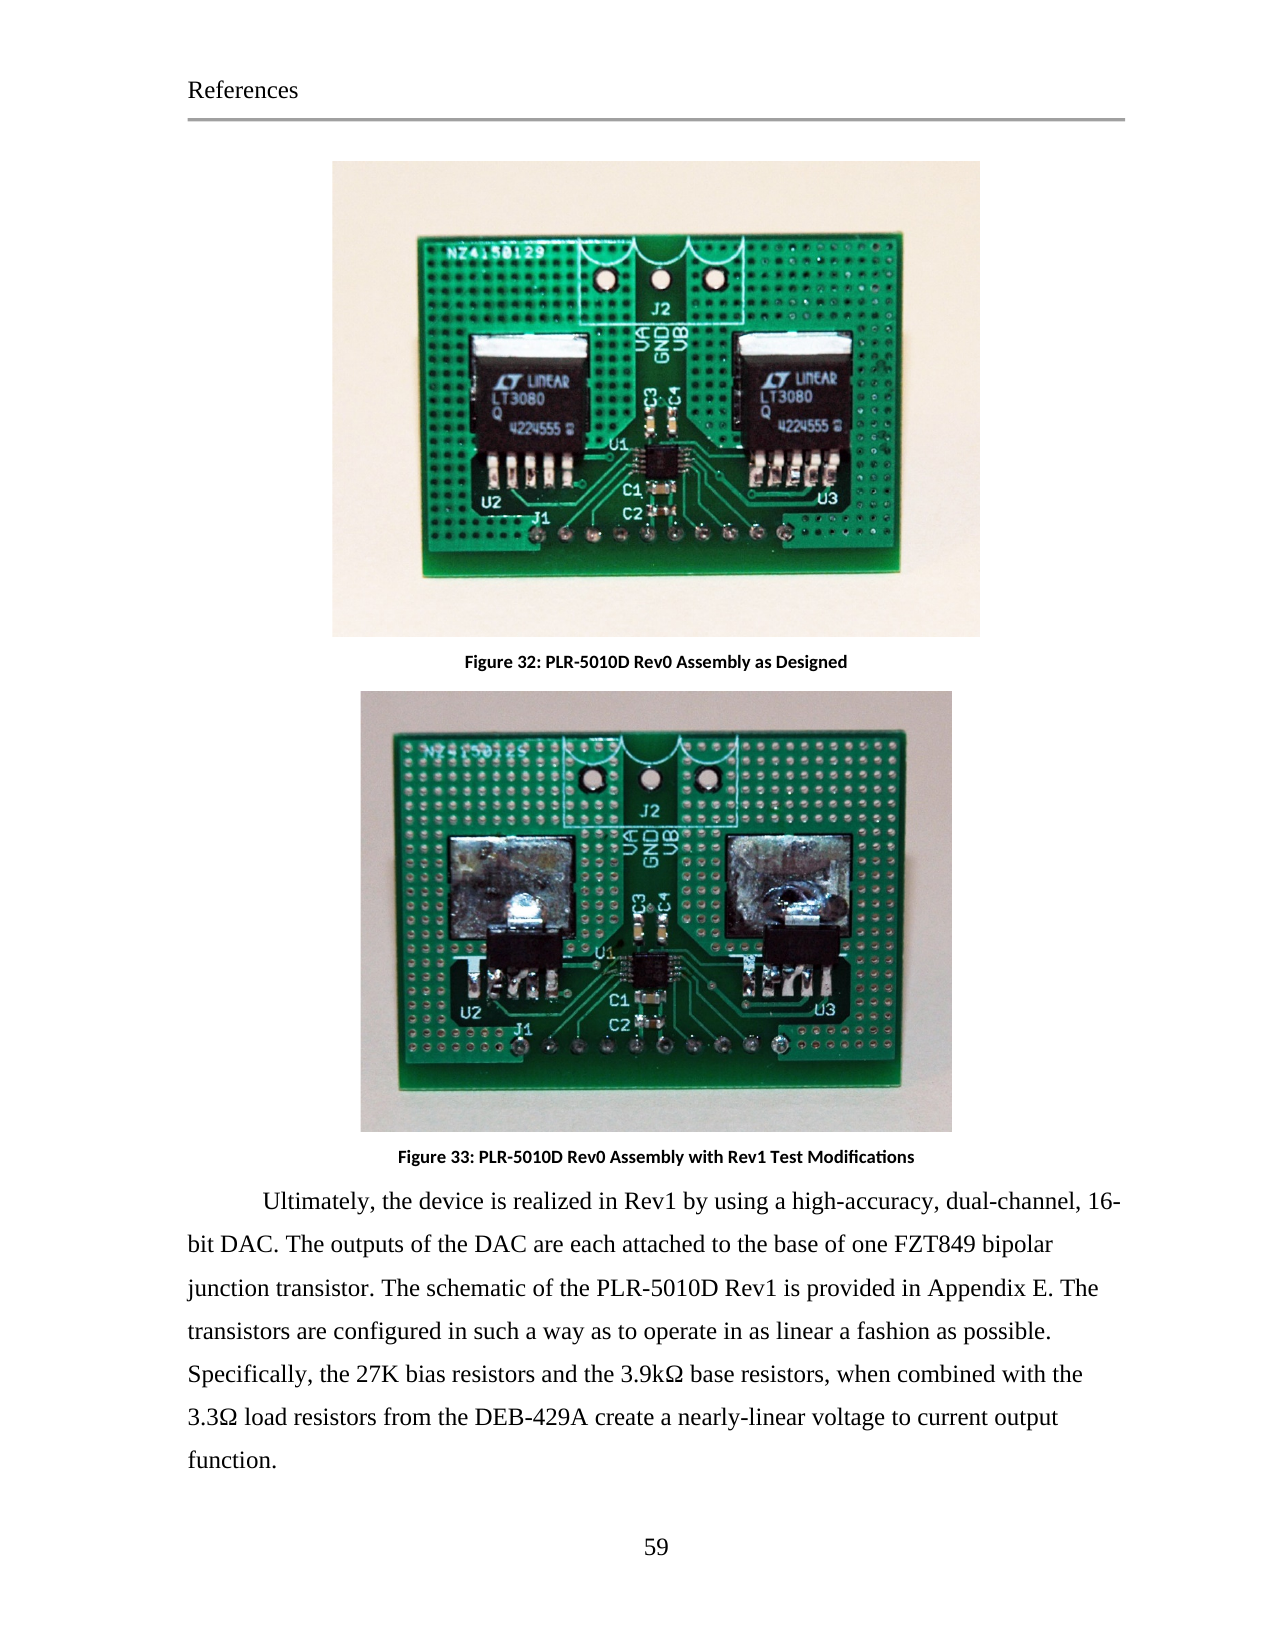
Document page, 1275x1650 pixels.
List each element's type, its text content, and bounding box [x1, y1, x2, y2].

text Ultimately, the device is realized in Rev1 by using a high-accuracy, dual-channel, 16-bit DAC. The outputs of the DAC are each attached to the base of one FZT849 bipolar junction transistor. The schematic of the PLR-5010D Rev1 is provided in Appendix E. The transistors are configured in such a way as to operate in as linear a fashion as possible. Specifically, the 27K bias resistors and the 3.9kΩ base resistors, when combined with the 3.3Ω load resistors from the DEB-429A create a nearly-linear voltage to current output function. [187, 1186, 1125, 1474]
text Figure 33: PLR-5010D Rev0 Assembly with Rev1 Test Modifications [187, 1146, 1125, 1168]
text Figure 32: PLR-5010D Rev0 Assembly as Designed [187, 651, 1125, 673]
picture [332, 161, 980, 637]
picture [360, 691, 952, 1132]
